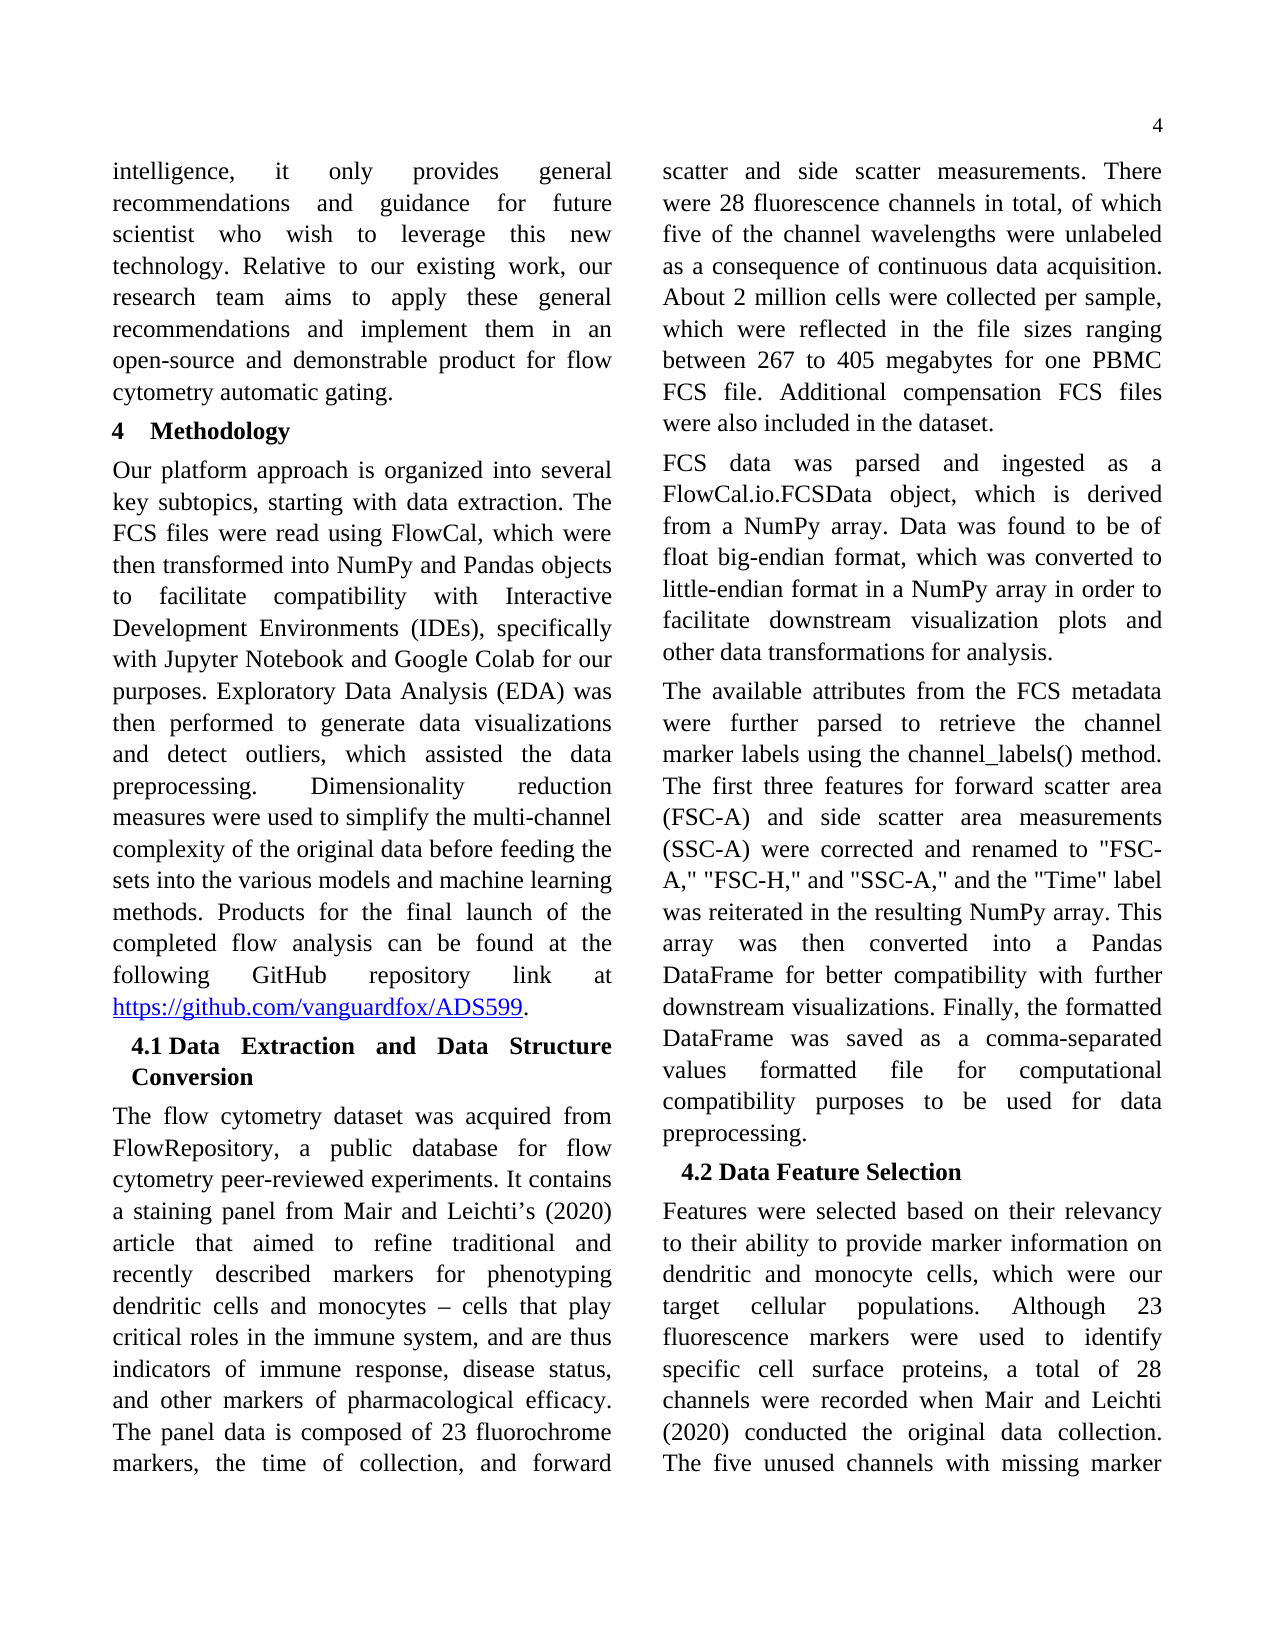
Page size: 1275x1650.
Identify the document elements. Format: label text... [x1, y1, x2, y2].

text FCS data was parsed and ingested as a FlowCal.io.FCSData object, which is derived from a NumPy array. Data was found to be of float big-endian format, which was converted to little-endian format in a NumPy array in order to facilitate downstream visualization plots and other data transformations for analysis. [662, 448, 1162, 666]
text The flow cytometry dataset was acquired from FlowRepository, a public database for flow cytometry peer-reviewed experiments. It contains a staining panel from Mair and Leichti’s (2020) article that aimed to refine traditional and recently described markers for phenotyping dendritic cells and monocytes – cells that play critical roles in the immune system, and are thus indicators of immune response, disease status, and other markers of pharmacological efficacy. The panel data is composed of 23 fluorochrome markers, the time of collection, and forward scatter and side scatter measurements. There were 28 fluorescence channels in total, of which five of the channel wavelengths were unlabeled as a consequence of continuous data acquisition. About 2 million cells were collected per sample, which were reflected in the file sizes ranging between 267 to 405 megabytes for one PBMC FCS file. Additional compensation FCS files were also included in the dataset. [662, 156, 1162, 437]
text The flow cytometry dataset was acquired from FlowRepository, a public database for flow cytometry peer-reviewed experiments. It contains a staining panel from Mair and Leichti’s (2020) article that aimed to refine traditional and recently described markers for phenotyping dendritic cells and monocytes – cells that play critical roles in the immune system, and are thus indicators of immune response, disease status, and other markers of pharmacological efficacy. The panel data is composed of 23 fluorochrome markers, the time of collection, and forward scatter and side scatter measurements. There were 28 fluorescence channels in total, of which five of the channel wavelengths were unlabeled as a consequence of continuous data acquisition. About 2 million cells were collected per sample, which were reflected in the file sizes ranging between 267 to 405 megabytes for one PBMC FCS file. Additional compensation FCS files were also included in the dataset. [112, 1101, 612, 1477]
text 4.2 Data Feature Selection [681, 1157, 1162, 1186]
text The available attributes from the FCS metadata were further parsed to retrieve the channel marker labels using the channel_labels() method. The first three features for forward scatter area (FSC-A) and side scatter area measurements (SSC-A) were corrected and renamed to "FSC-A," "FSC-H," and "SSC-A," and the "Time" label was reiterated in the resulting NumPy array. This array was then converted into a Pandas DataFrame for better compatibility with further downstream visualizations. Finally, the formatted DataFrame was saved as a comma-separated values formatted file for computational compatibility purposes to be used for data preprocessing. [662, 676, 1162, 1147]
text Our platform approach is organized into several key subtopics, starting with data extraction. The FCS files were read using FlowCal, which were then transformed into NumPy and Pandas objects to facilitate compatibility with Interactive Development Environments (IDEs), specifically with Jupyter Notebook and Google Colab for our purposes. Exploratory Data Analysis (EDA) was then performed to generate data visualizations and detect outliers, which assisted the data preprocessing. Dimensionality reduction measures were used to simplify the multi-channel complexity of the original data before feeding the sets into the various models and machine learning methods. Products for the final launch of the completed flow analysis can be found at the following GitHub repository link at https://github.com/vanguardfox/ADS599. [112, 455, 612, 1020]
text 4 Methodology [111, 416, 612, 445]
text 4.1 Data Extraction and Data Structure Conversion [131, 1031, 612, 1091]
